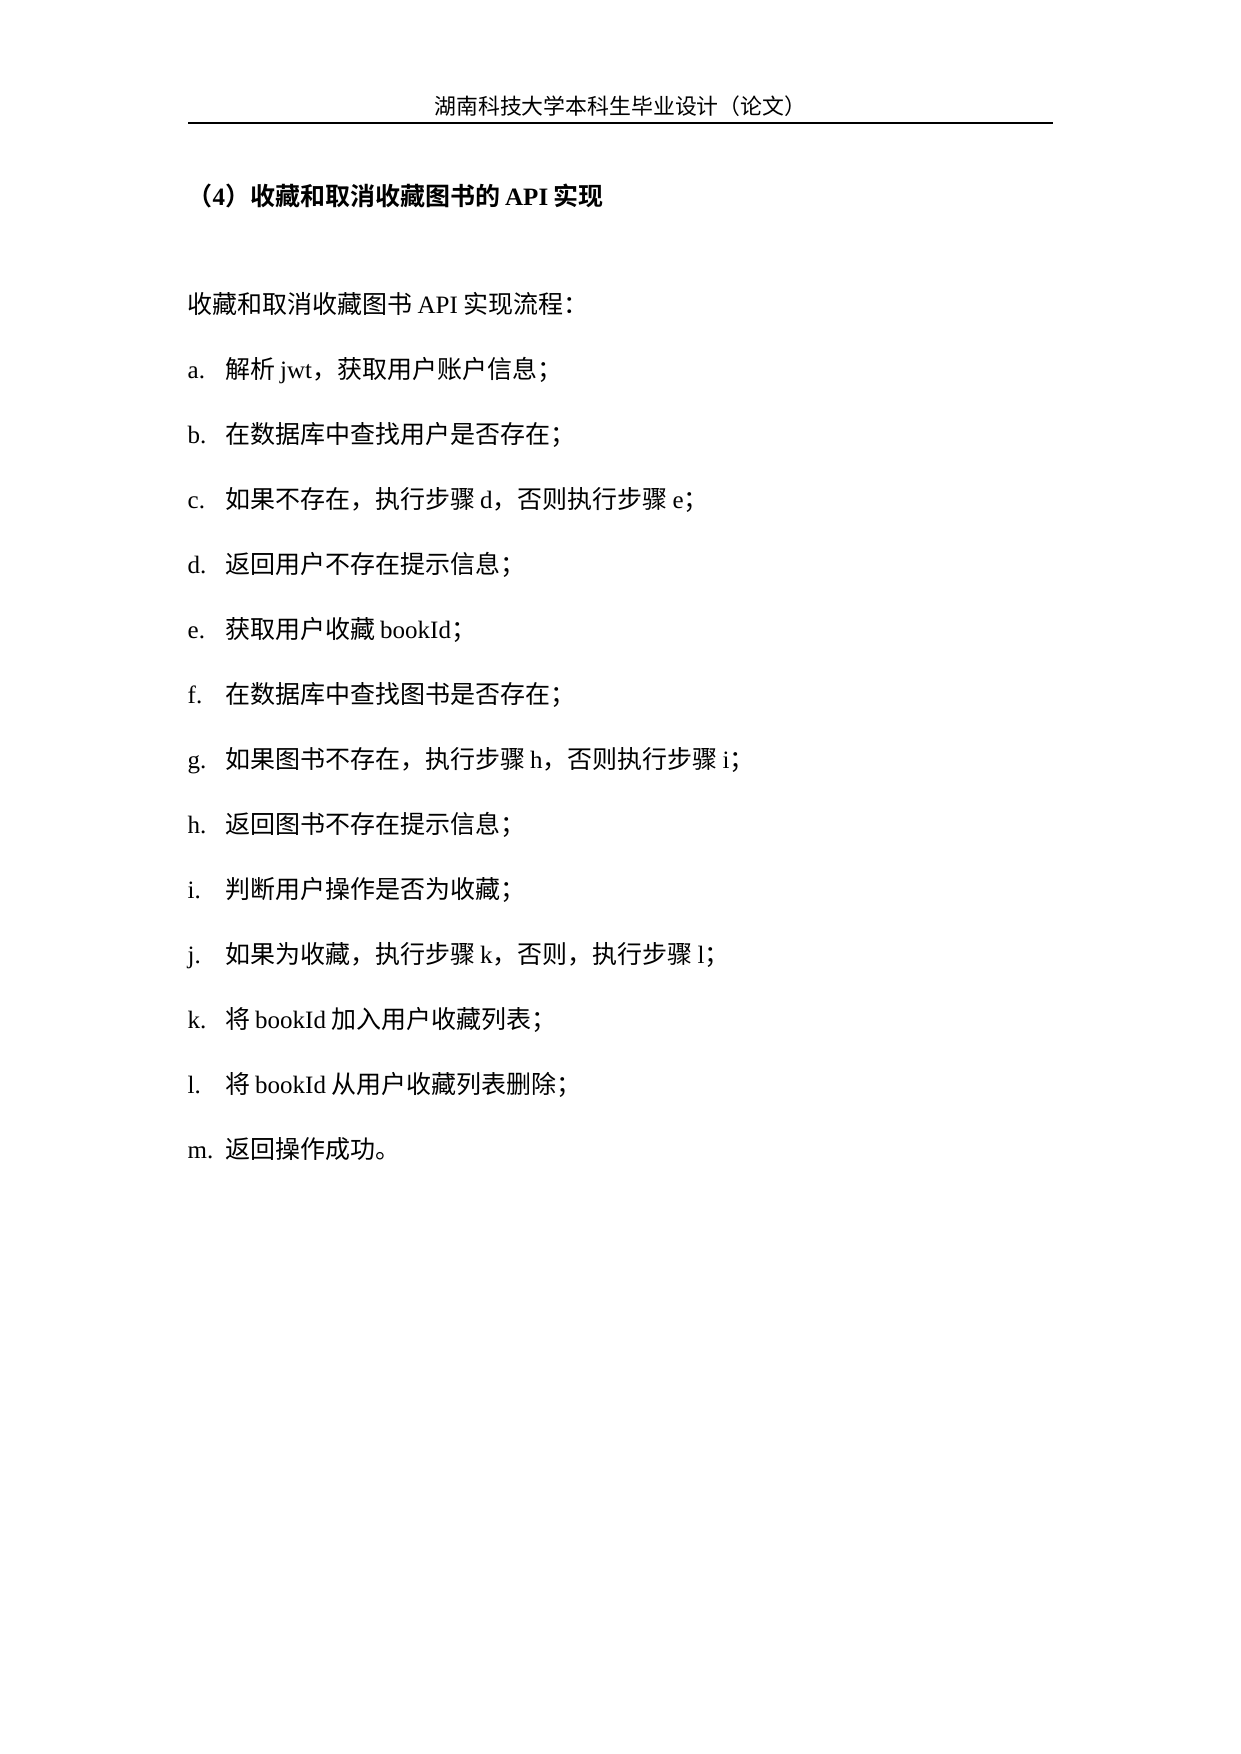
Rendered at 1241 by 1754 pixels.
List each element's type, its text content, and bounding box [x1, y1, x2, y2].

list 返回用户不存在提示信息； [187, 530, 1053, 595]
list 将bookId从用户收藏列表删除； [187, 1050, 1053, 1115]
list 解析jwt，获取用户账户信息； [187, 335, 1053, 400]
list 在数据库中查找用户是否存在； [187, 400, 1053, 465]
list 如果为收藏，执行步骤k，否则，执行步骤l； [187, 920, 1053, 985]
list 返回图书不存在提示信息； [187, 790, 1053, 855]
list 将bookId加入用户收藏列表； [187, 985, 1053, 1050]
list 在数据库中查找图书是否存在； [187, 660, 1053, 725]
list 如果图书不存在，执行步骤h，否则执行步骤i； [187, 725, 1053, 790]
list 如果不存在，执行步骤d，否则执行步骤e； [187, 465, 1053, 530]
list 获取用户收藏bookId； [187, 595, 1053, 660]
list 返回操作成功。 [187, 1115, 1053, 1180]
text （4）收藏和取消收藏图书的API实现 [187, 162, 1053, 227]
list 判断用户操作是否为收藏； [187, 855, 1053, 920]
text 收藏和取消收藏图书API实现流程： [187, 270, 1053, 335]
